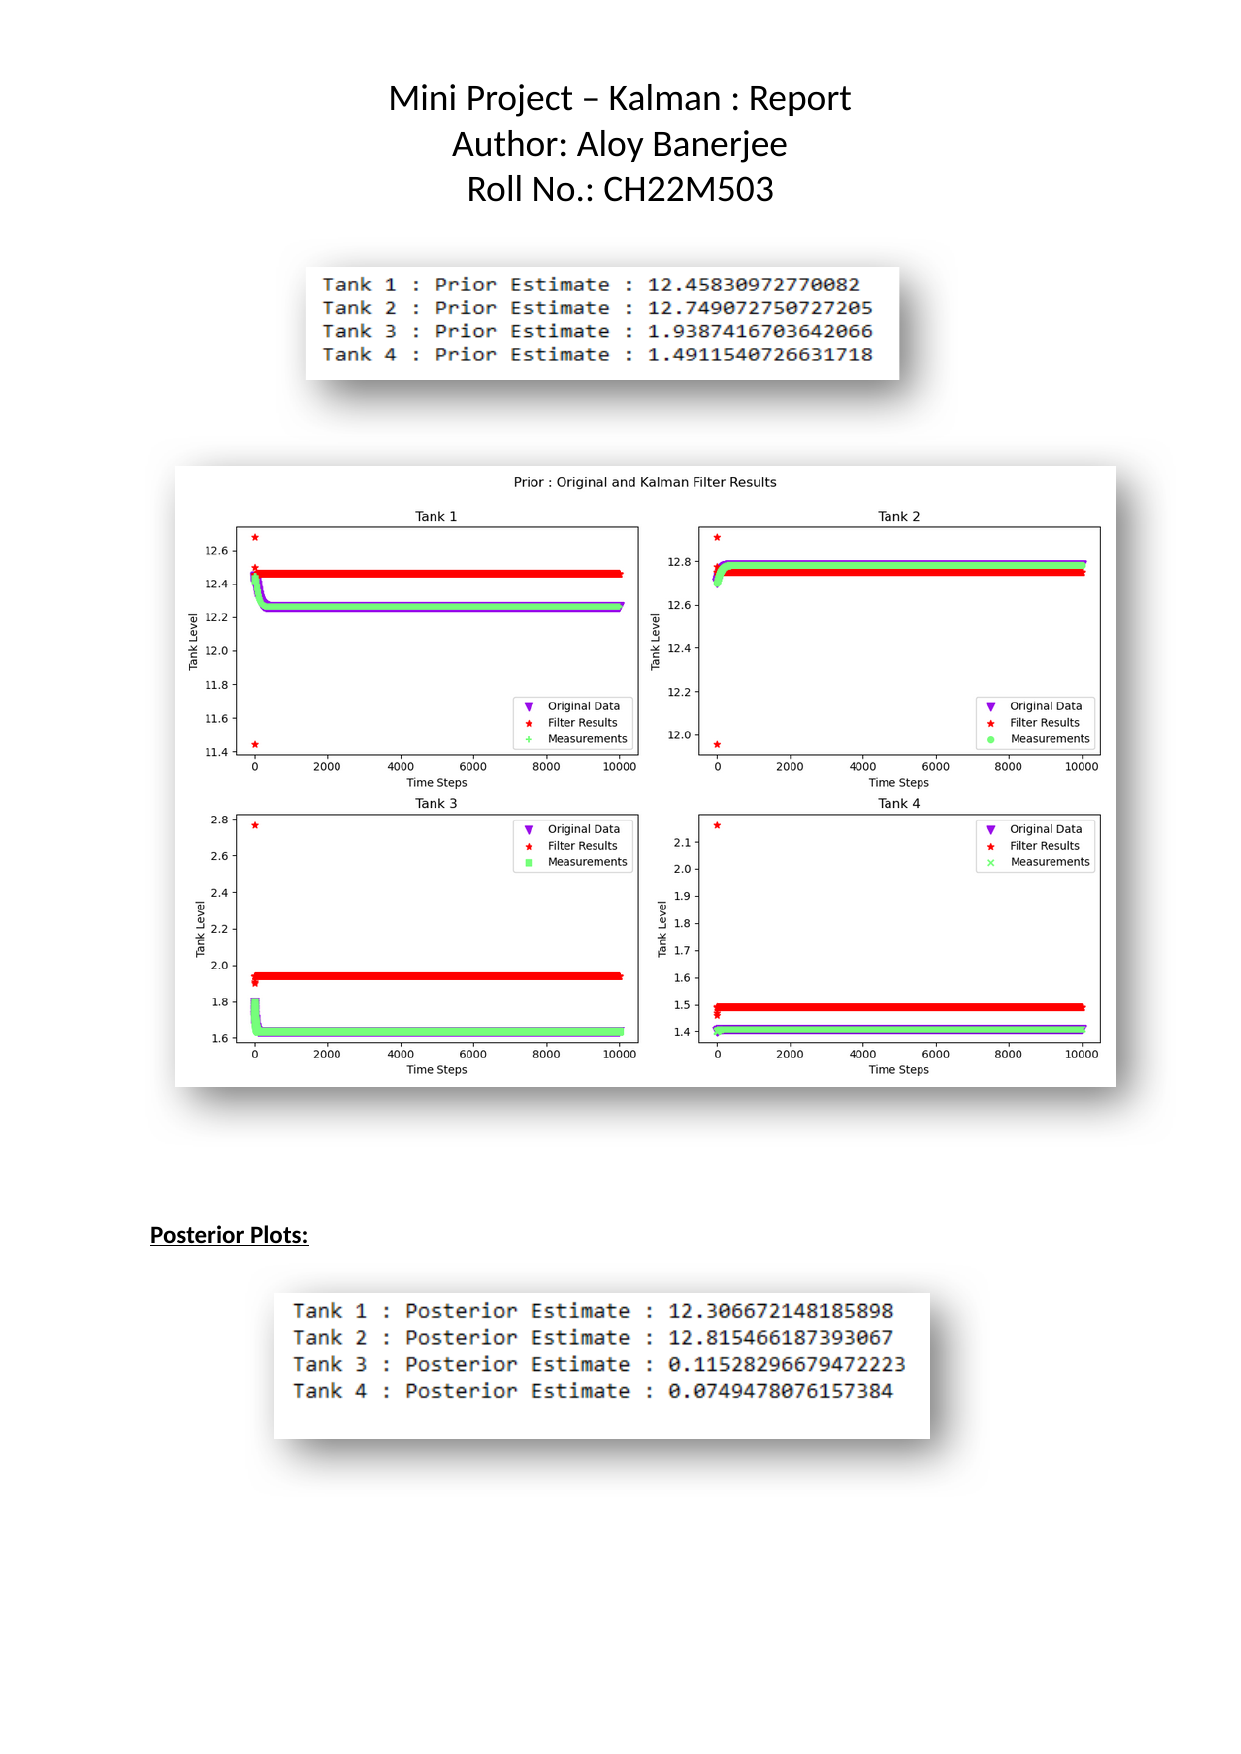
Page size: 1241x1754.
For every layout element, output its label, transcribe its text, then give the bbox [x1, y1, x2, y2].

picture [274, 1293, 930, 1439]
picture [175, 466, 1116, 1087]
picture [305, 267, 900, 380]
text Posterior Plots: [150, 1219, 1090, 1249]
